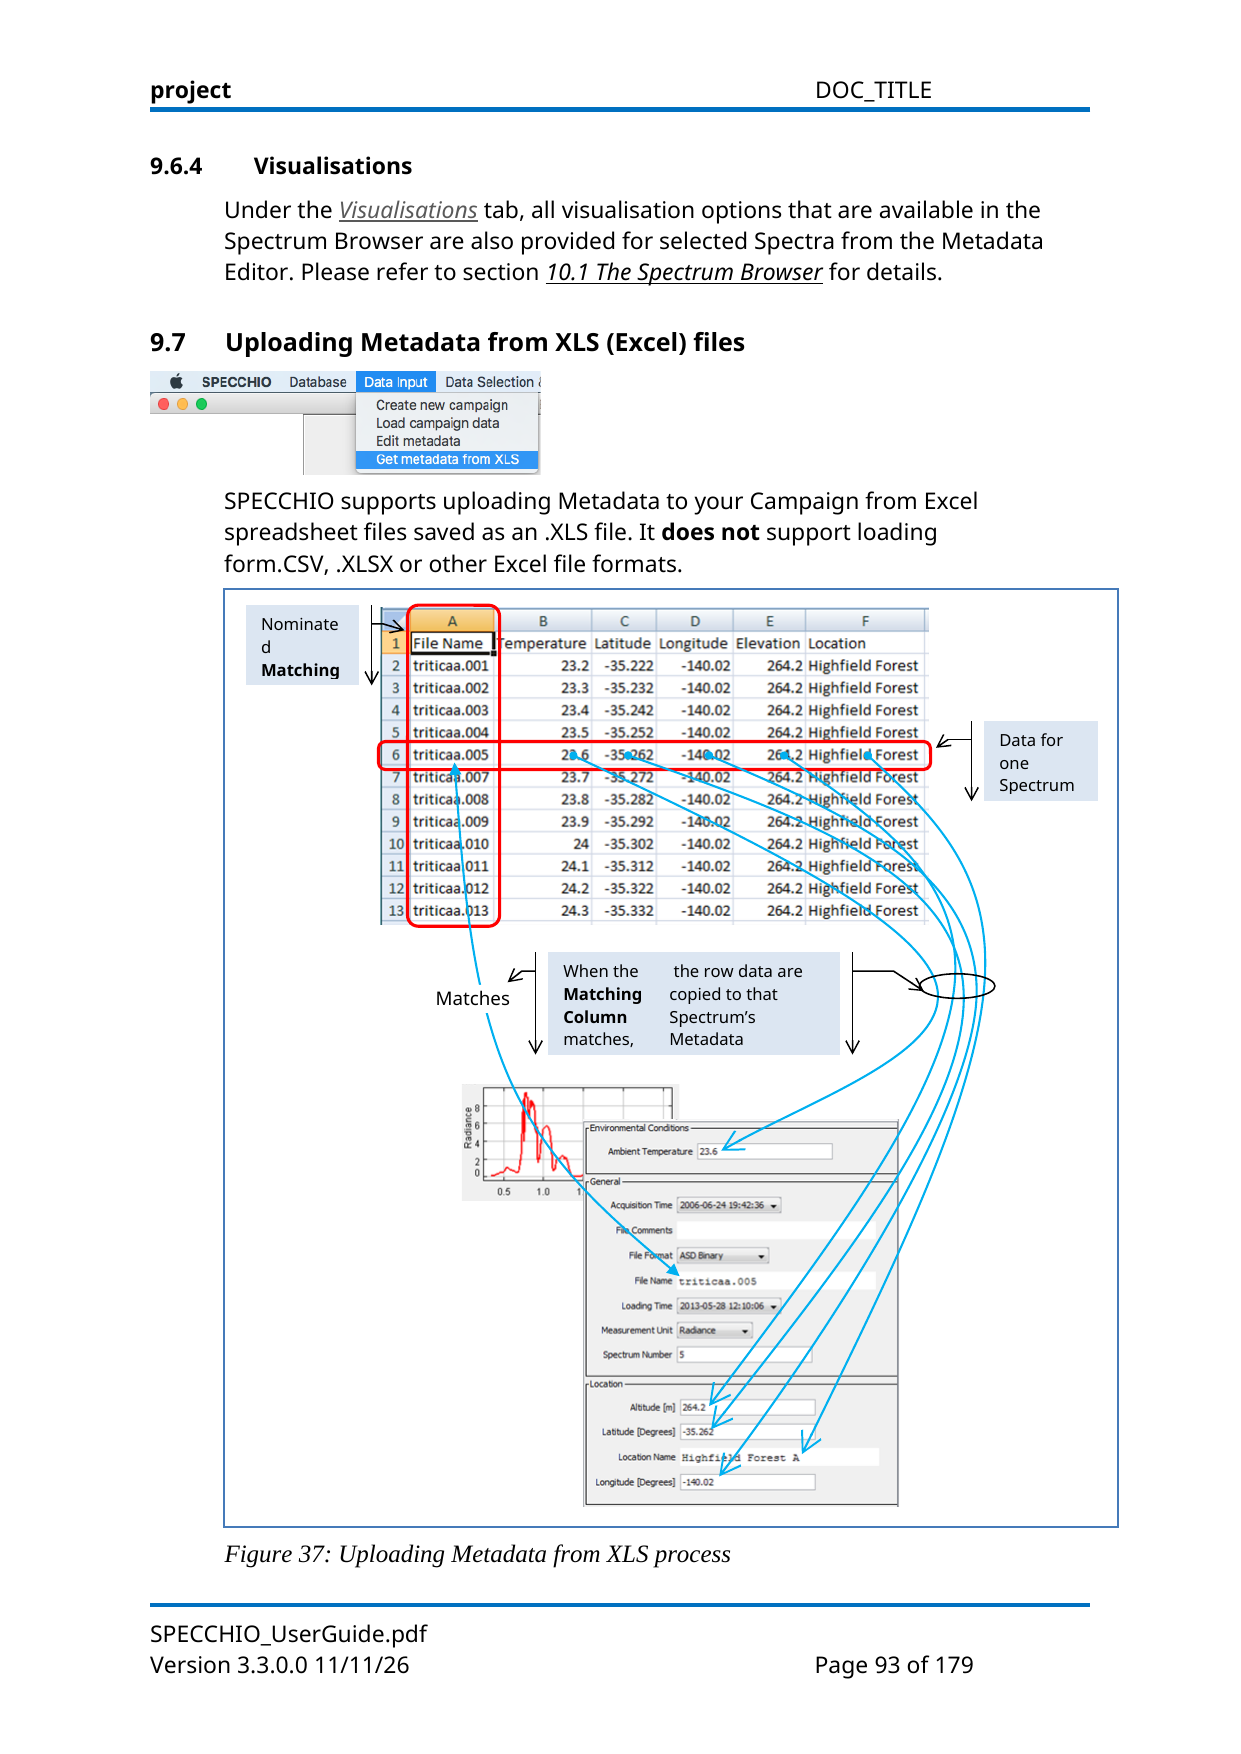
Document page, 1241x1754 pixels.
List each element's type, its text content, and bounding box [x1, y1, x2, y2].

picture [754, 772, 907, 857]
picture [890, 768, 931, 815]
picture [496, 605, 931, 743]
picture [378, 605, 411, 743]
picture [410, 607, 498, 739]
picture [410, 772, 468, 924]
picture [614, 772, 931, 927]
picture [150, 371, 541, 475]
text Under the Visualisations tab, all visualisation options that are available in the Spectrum Browser are also provided for selected Spectra from the Metadata Editor. Please refer to section 10.1 The Spectrum Browser for details. [224, 194, 1090, 287]
picture [378, 768, 411, 927]
picture [410, 744, 498, 768]
picture [502, 744, 929, 767]
picture [813, 772, 931, 878]
subtitle Uploading Metadata from XLS (Excel) files [150, 325, 1090, 359]
picture [683, 772, 931, 906]
picture [715, 1133, 902, 1419]
text SPECCHIO supports uploading Metadata to your Campaign from Excel spreadsheet files saved as an .XLS file. It does not support loading form.CSV, .XLSX or other Excel file formats. [224, 485, 1090, 579]
picture [496, 772, 886, 927]
picture [457, 772, 498, 924]
subtitle Visualisations [150, 150, 1090, 181]
picture [381, 744, 405, 768]
picture [461, 1084, 902, 1509]
